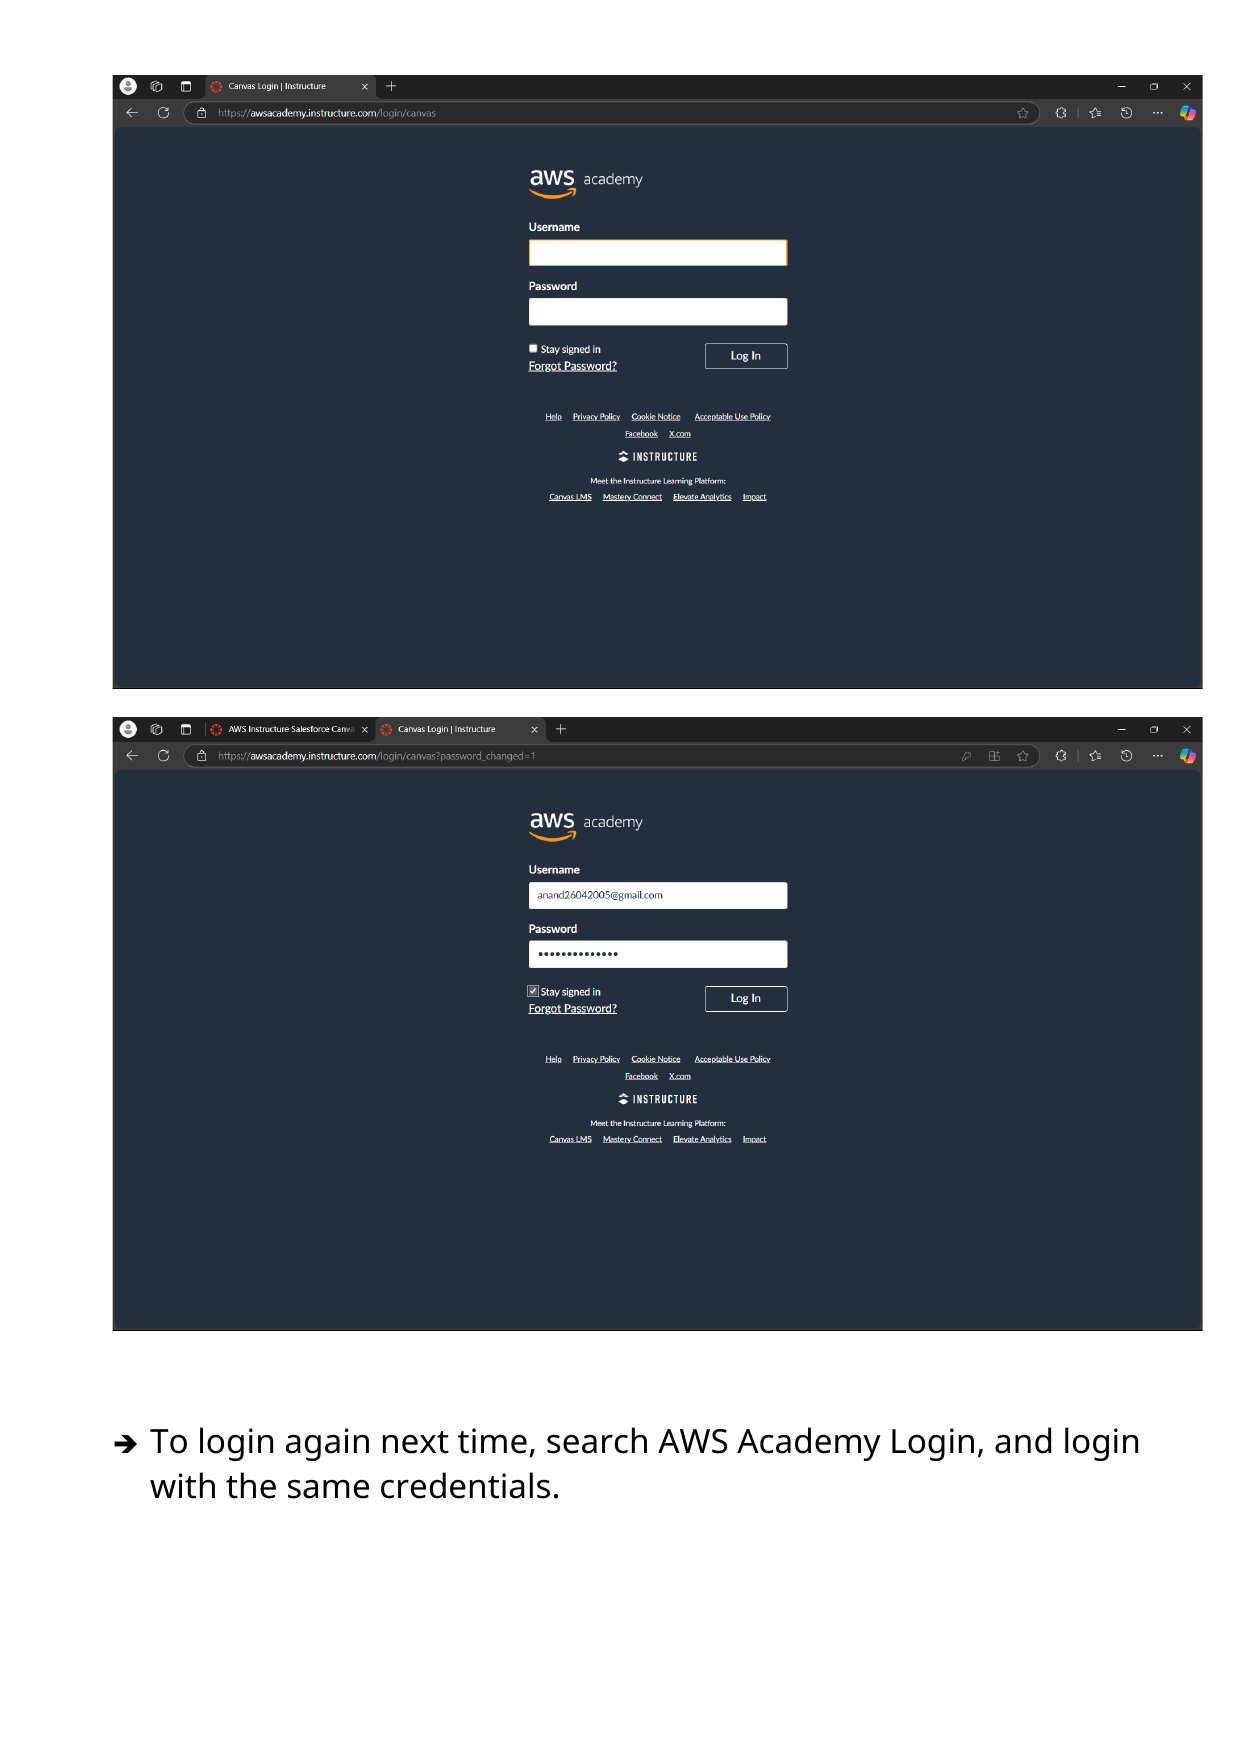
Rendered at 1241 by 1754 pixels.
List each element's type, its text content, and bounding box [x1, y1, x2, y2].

list To login again next time, search AWS Academy Login, and login with the same credentials. [112, 1418, 1165, 1508]
picture [112, 717, 1203, 1331]
picture [112, 75, 1203, 689]
